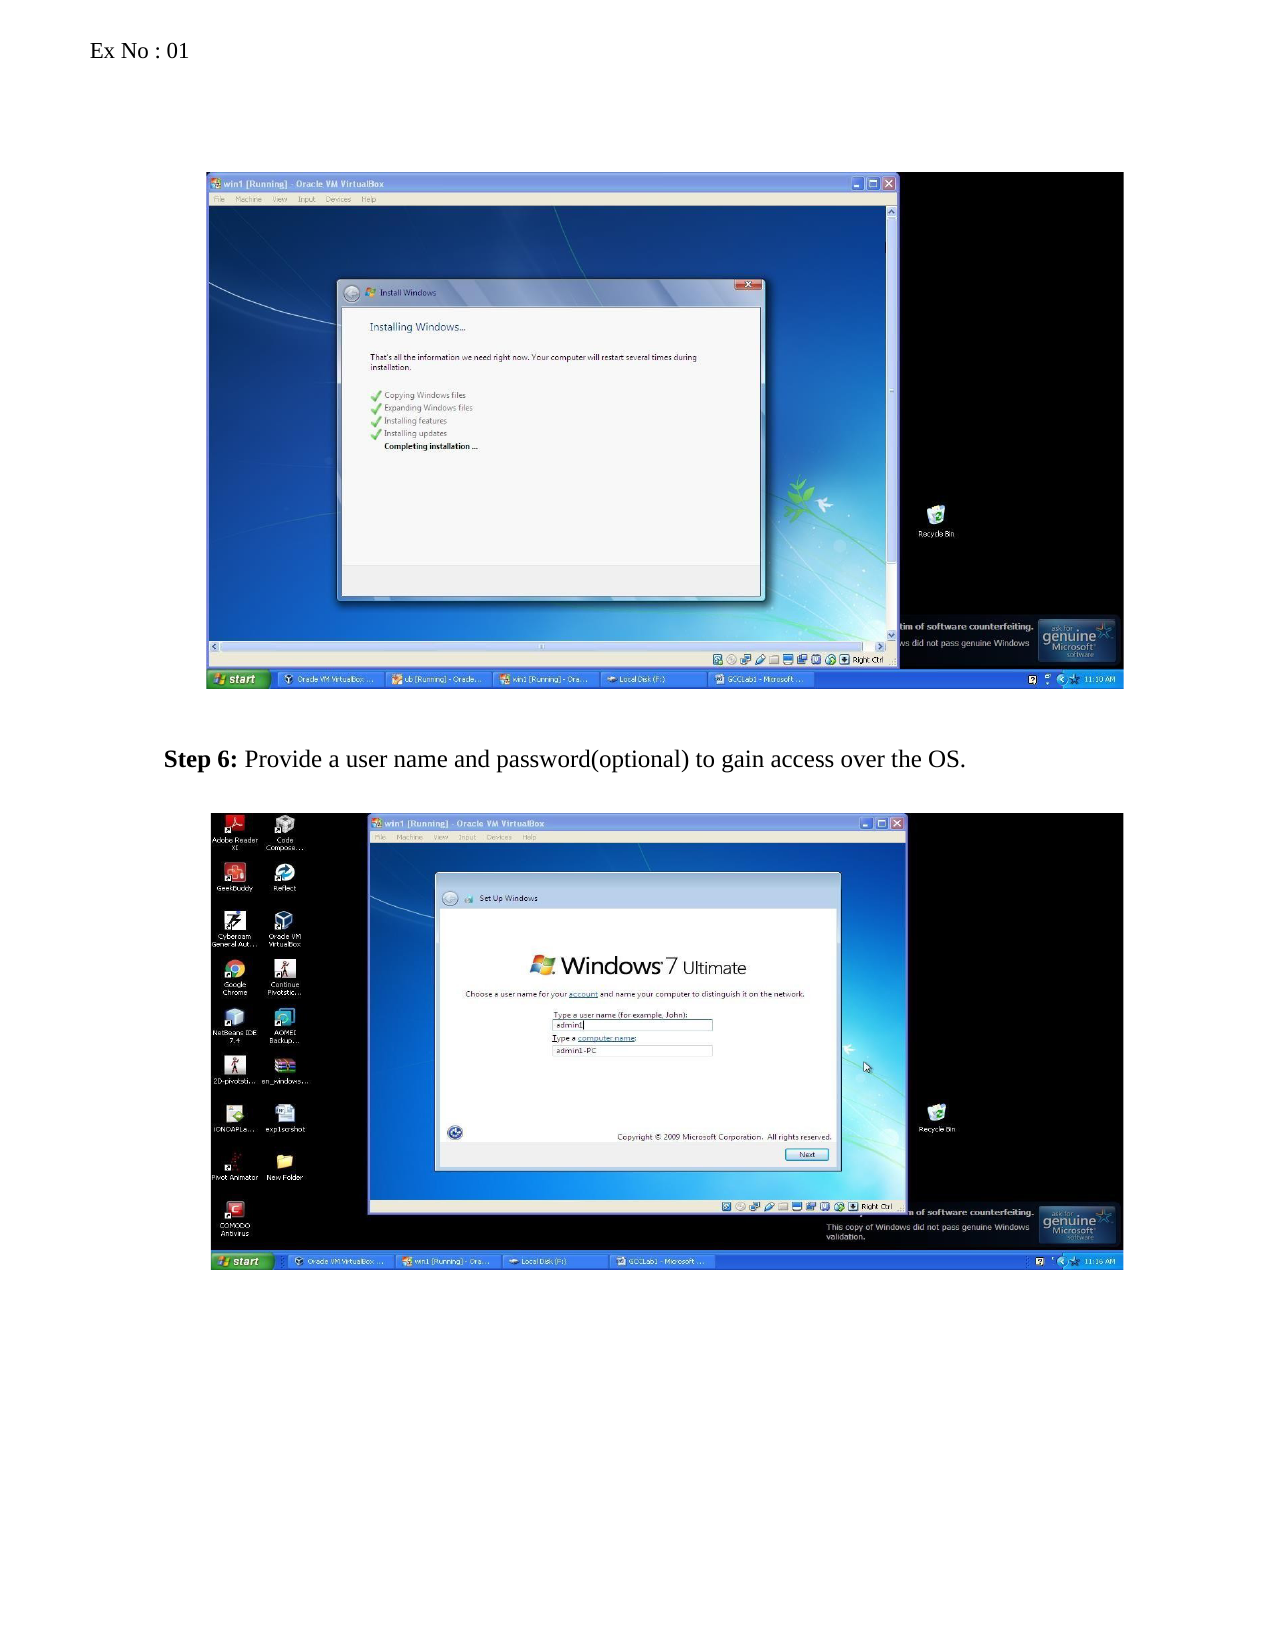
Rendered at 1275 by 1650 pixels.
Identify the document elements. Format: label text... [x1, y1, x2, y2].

picture [206, 172, 1124, 689]
picture [210, 813, 1124, 1270]
text Step 6: Provide a user name and password(optional) to gain access over the OS. [164, 744, 1275, 773]
